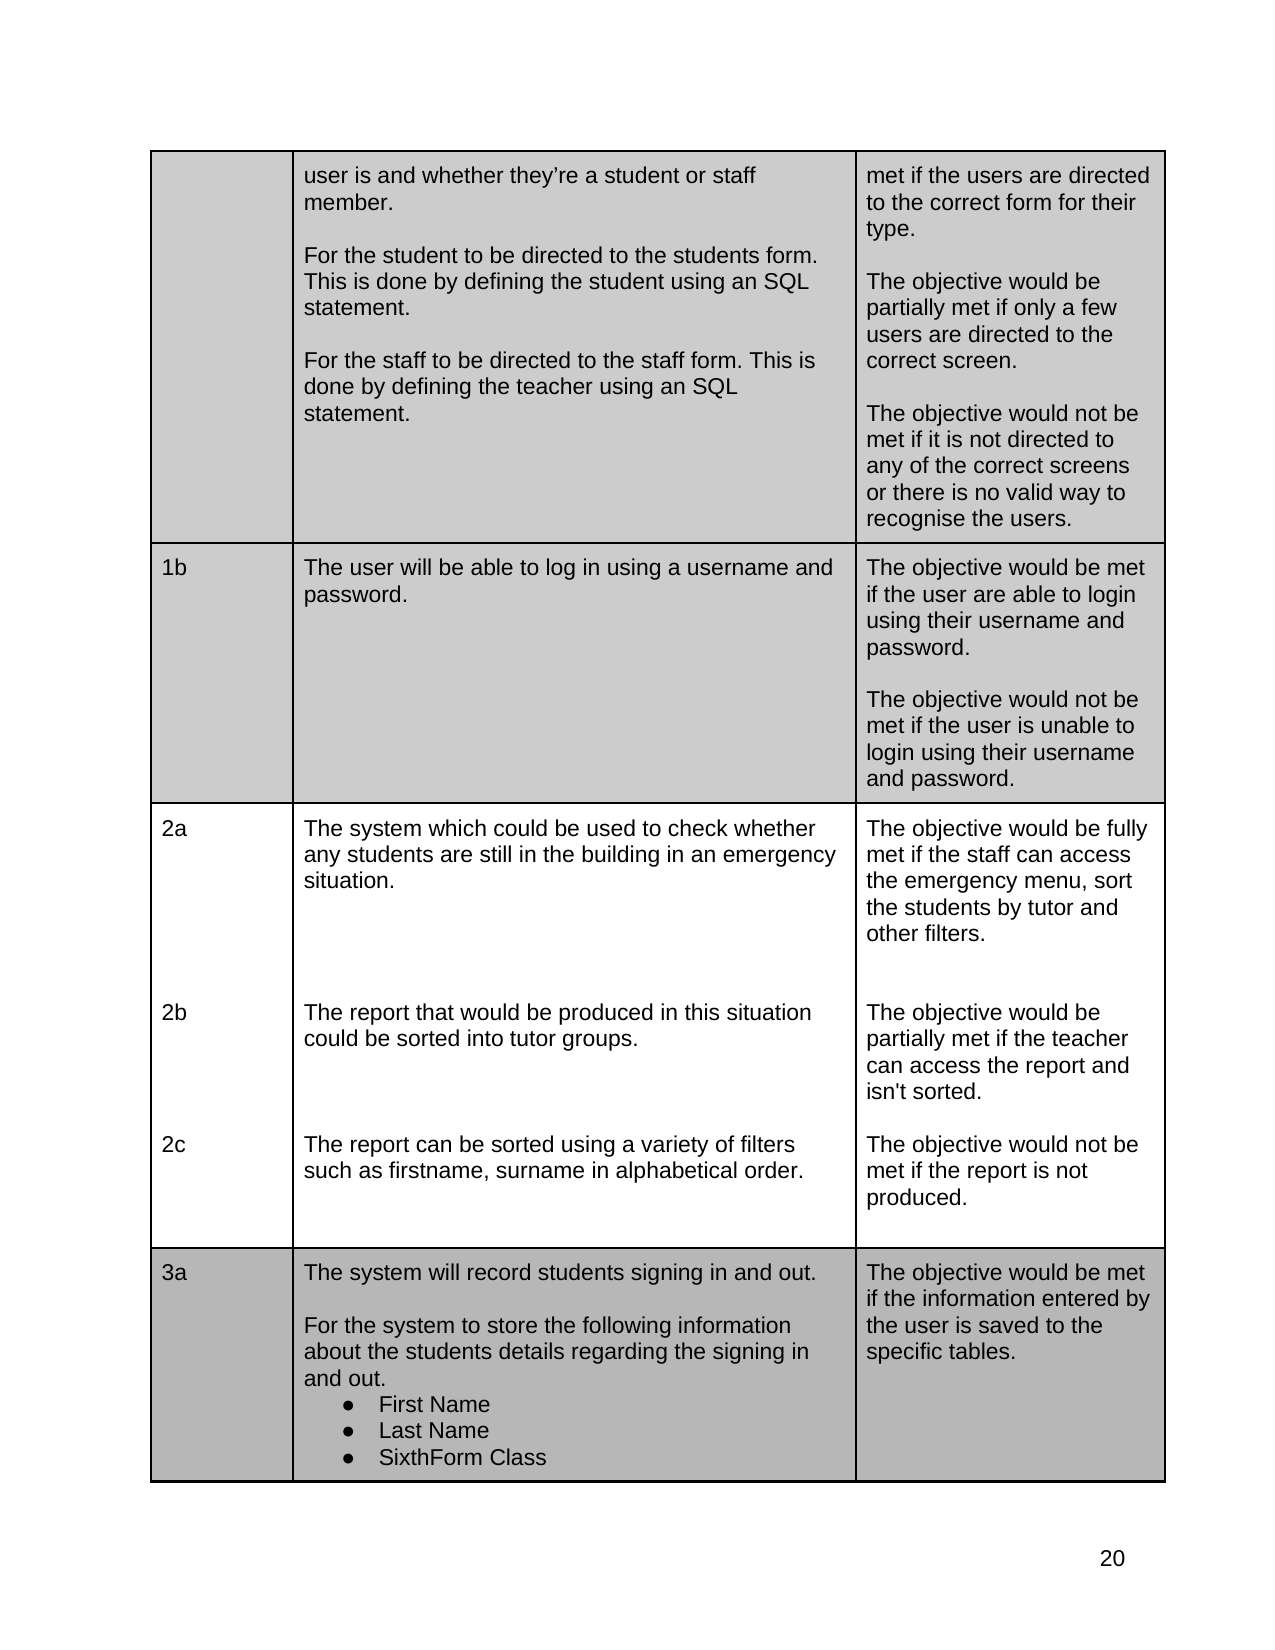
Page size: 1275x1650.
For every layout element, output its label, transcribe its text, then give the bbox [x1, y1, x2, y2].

table_cell 1a [152, 152, 292, 542]
table_cell The objective would be fully met if the staff can access the emergency menu, sort the students by tutor and other filters. The objective would be partially met if the teacher can access the report and isn't sorted. The objective would not be met if the report is not produced. [857, 804, 1164, 1247]
table_cell 3a [152, 1249, 292, 1480]
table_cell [294, 1249, 855, 1480]
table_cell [857, 1249, 1164, 1480]
table_cell 1b [152, 544, 292, 802]
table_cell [857, 152, 1164, 542]
table_cell The system which could be used to check whether any students are still in the building in an emergency situation. The report that would be produced in this situation could be sorted into tutor groups. The report can be sorted using a variety of filters such as firstname, surname in alphabetical order. [294, 804, 855, 1247]
table_cell The user will be able to log in using a username and password. [294, 544, 855, 802]
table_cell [294, 152, 855, 542]
table_cell The objective would be met if the user are able to login using their username and password. The objective would not be met if the user is unable to login using their username and password. [857, 544, 1164, 802]
table_cell 2a 2b 2c [152, 804, 292, 1247]
